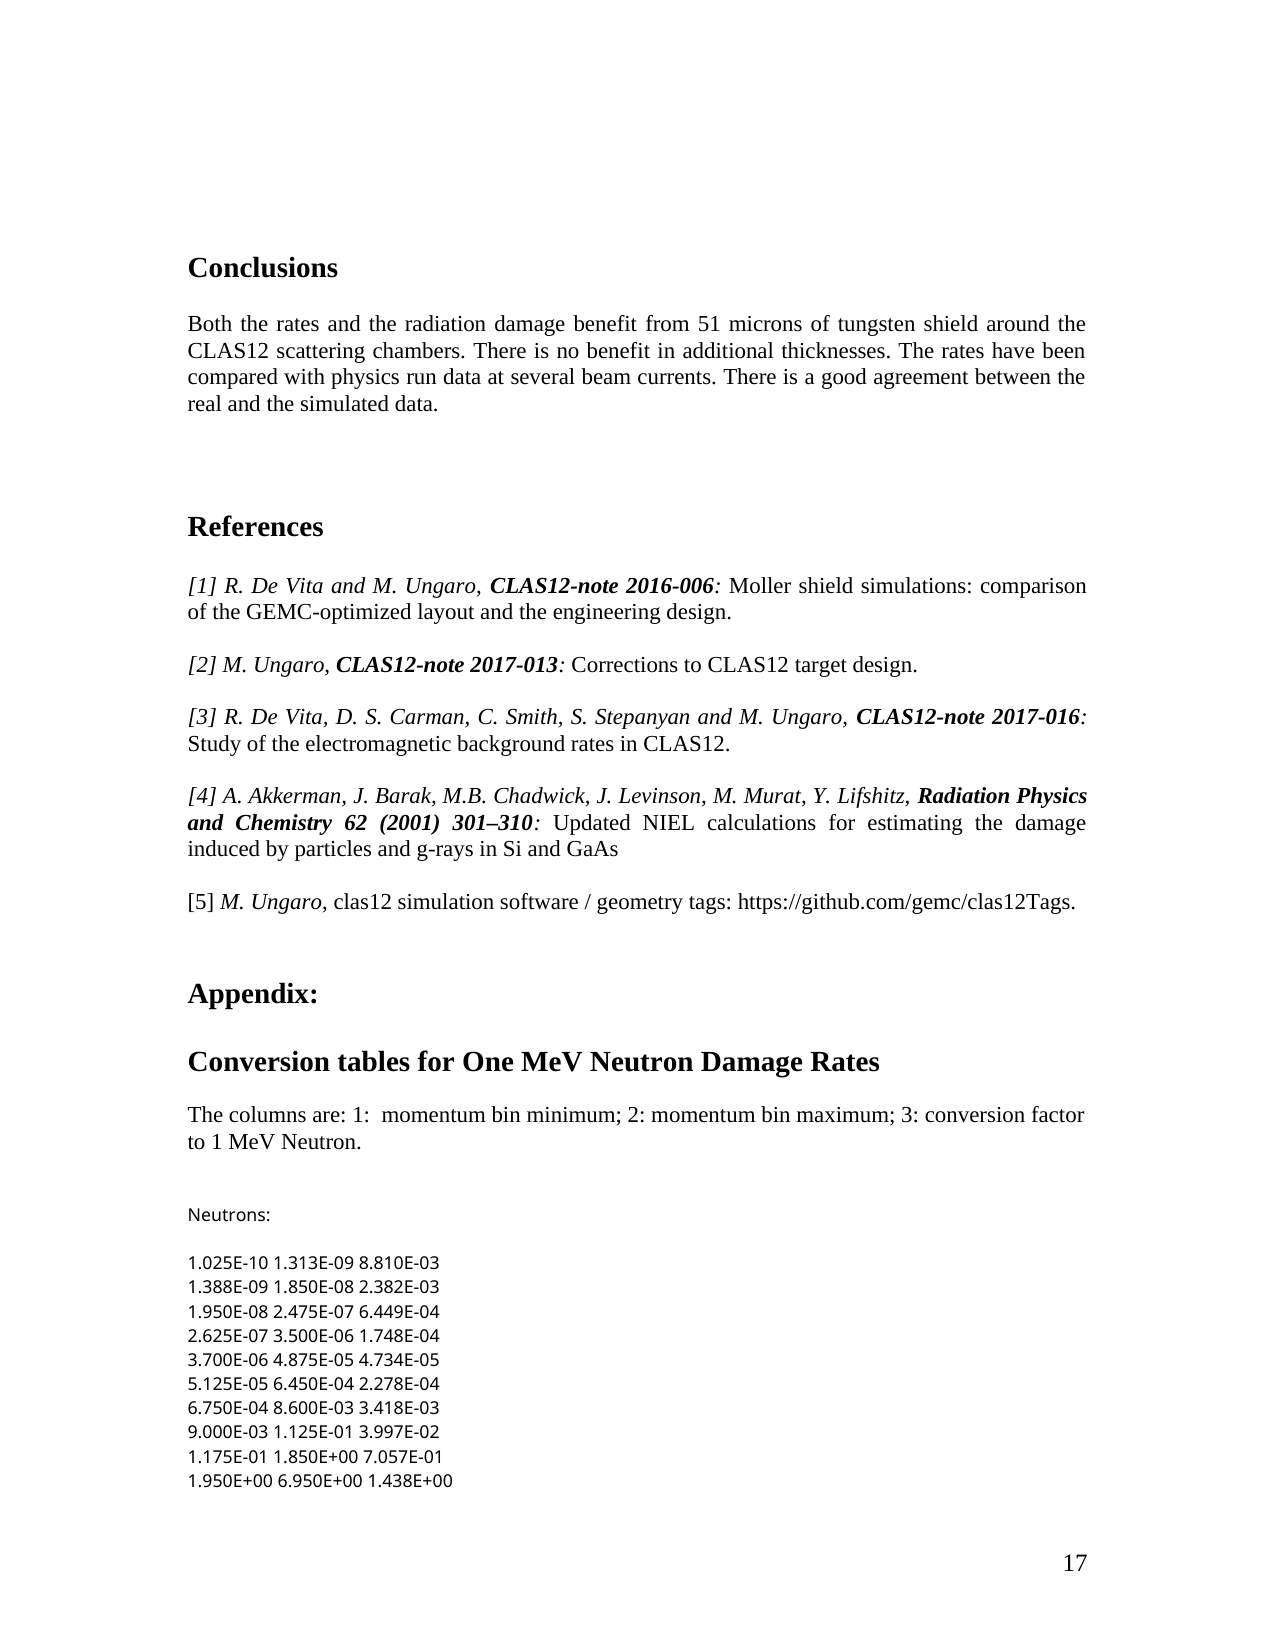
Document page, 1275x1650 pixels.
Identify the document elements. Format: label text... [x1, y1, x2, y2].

text Appendix: [187, 977, 1087, 1010]
text Conclusions [187, 251, 1087, 284]
text 3.700E-06 4.875E-05 4.734E-05 [187, 1347, 1087, 1372]
text [4] A. Akkerman, J. Barak, M.B. Chadwick, J. Levinson, M. Murat, Y. Lifshitz, Radiation Physics and Chemistry 62 (2001) 301–310: Updated NIEL calculations for estimating the damage induced by particles and g-rays in Si and GaAs [187, 782, 1087, 862]
text 1.025E-10 1.313E-09 8.810E-03 [187, 1251, 1087, 1275]
text [3] R. De Vita, D. S. Carman, C. Smith, S. Stepanyan and M. Ungaro, CLAS12-note 2017-016: Study of the electromagnetic background rates in CLAS12. [187, 703, 1087, 756]
text 5.125E-05 6.450E-04 2.278E-04 [187, 1372, 1087, 1396]
text The columns are: 1: momentum bin minimum; 2: momentum bin maximum; 3: conversion factor to 1 MeV Neutron. [187, 1101, 1087, 1154]
text [1] R. De Vita and M. Ungaro, CLAS12-note 2016-006: Moller shield simulations: comparison of the GEMC-optimized layout and the engineering design. [187, 572, 1087, 624]
text 1.950E-08 2.475E-07 6.449E-04 [187, 1299, 1087, 1323]
text [5] M. Ungaro, clas12 simulation software / geometry tags: https://github.com/gemc/clas12Tags. [187, 888, 1087, 914]
text Both the rates and the radiation damage benefit from 51 microns of tungsten shield around the CLAS12 scattering chambers. There is no benefit in additional thicknesses. The rates have been compared with physics run data at several beam currents. There is a good agreement between the real and the simulated data. [187, 311, 1087, 416]
text 1.950E+00 6.950E+00 1.438E+00 [187, 1468, 1087, 1492]
text Conversion tables for One MeV Neutron Damage Rates [187, 1044, 1087, 1077]
text 9.000E-03 1.125E-01 3.997E-02 [187, 1420, 1087, 1444]
text 1.388E-09 1.850E-08 2.382E-03 [187, 1275, 1087, 1299]
text Neutrons: [187, 1202, 1087, 1227]
text [2] M. Ungaro, CLAS12-note 2017-013: Corrections to CLAS12 target design. [187, 651, 1087, 677]
text 6.750E-04 8.600E-03 3.418E-03 [187, 1396, 1087, 1420]
text 1.175E-01 1.850E+00 7.057E-01 [187, 1444, 1087, 1468]
text 2.625E-07 3.500E-06 1.748E-04 [187, 1323, 1087, 1347]
text References [187, 509, 1087, 543]
